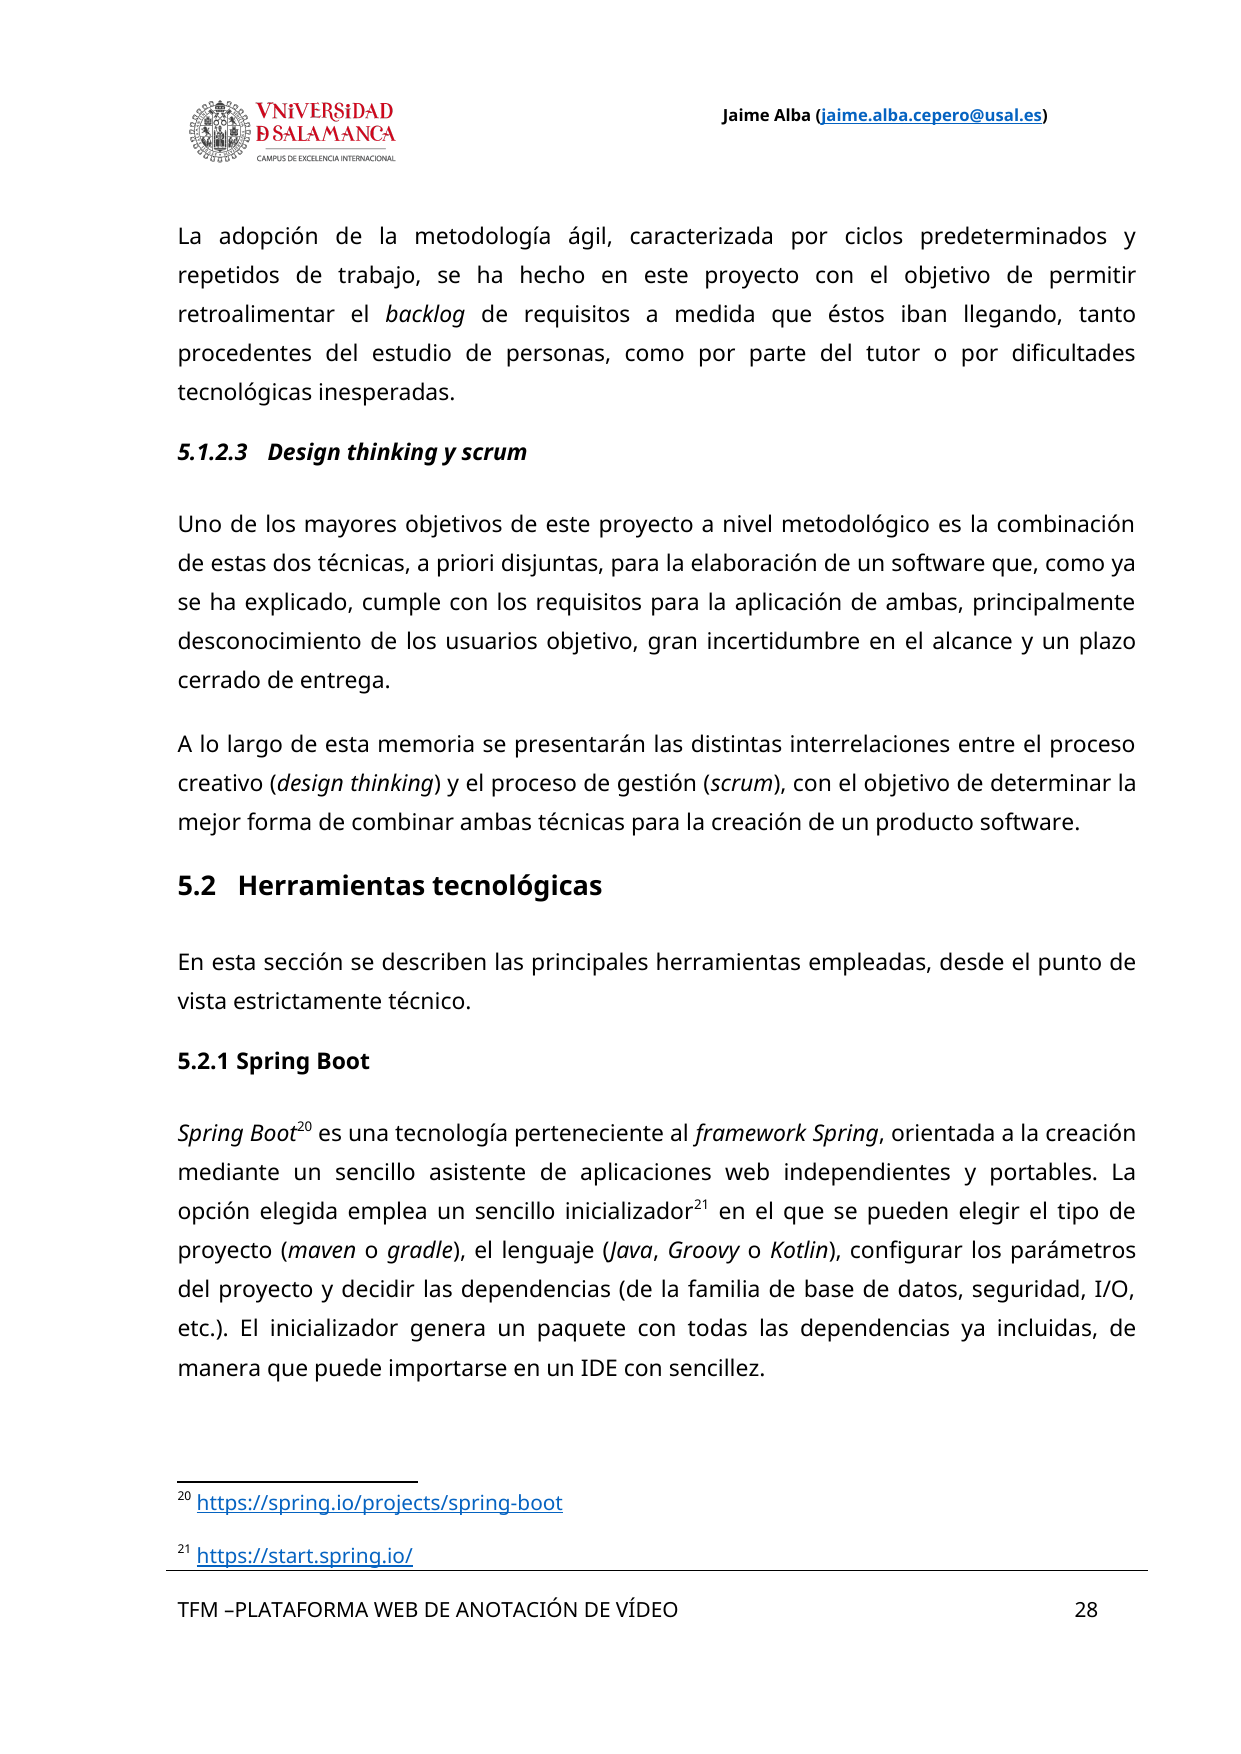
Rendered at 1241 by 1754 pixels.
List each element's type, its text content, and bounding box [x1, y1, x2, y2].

subtitle Spring Boot [177, 1045, 1137, 1076]
subtitle Design thinking y scrum [177, 436, 1137, 467]
text En esta sección se describen las principales herramientas empleadas, desde el punto de vista estrictamente técnico. [177, 946, 1137, 1017]
text La adopción de la metodología ágil, caracterizada por ciclos predeterminados y repetidos de trabajo, se ha hecho en este proyecto con el objetivo de permitir retroalimentar el backlog de requisitos a medida que éstos iban llegando, tanto procedentes del estudio de personas, como por parte del tutor o por dificultades tecnológicas inesperadas. [177, 219, 1137, 407]
text Spring Boot es una tecnología perteneciente al framework Spring, orientada a la creación mediante un sencillo asistente de aplicaciones web independientes y portables. La opción elegida emplea un sencillo inicializador en el que se pueden elegir el tipo de proyecto (maven o gradle), el lenguaje (Java, Groovy o Kotlin), configurar los parámetros del proyecto y decidir las dependencias (de la familia de base de datos, seguridad, I/O, etc.). El inicializador genera un paquete con todas las dependencias ya incluidas, de manera que puede importarse en un IDE con sencillez. [177, 1117, 1137, 1383]
text Uno de los mayores objetivos de este proyecto a nivel metodológico es la combinación de estas dos técnicas, a priori disjuntas, para la elaboración de un software que, como ya se ha explicado, cumple con los requisitos para la aplicación de ambas, principalmente desconocimiento de los usuarios objetivo, gran incertidumbre en el alcance y un plazo cerrado de entrega. [177, 508, 1137, 695]
subtitle Herramientas tecnológicas [177, 866, 1137, 903]
picture [188, 99, 397, 163]
text A lo largo de esta memoria se presentarán las distintas interrelaciones entre el proceso creativo (design thinking) y el proceso de gestión (scrum), con el objetivo de determinar la mejor forma de combinar ambas técnicas para la creación de un producto software. [177, 728, 1137, 837]
